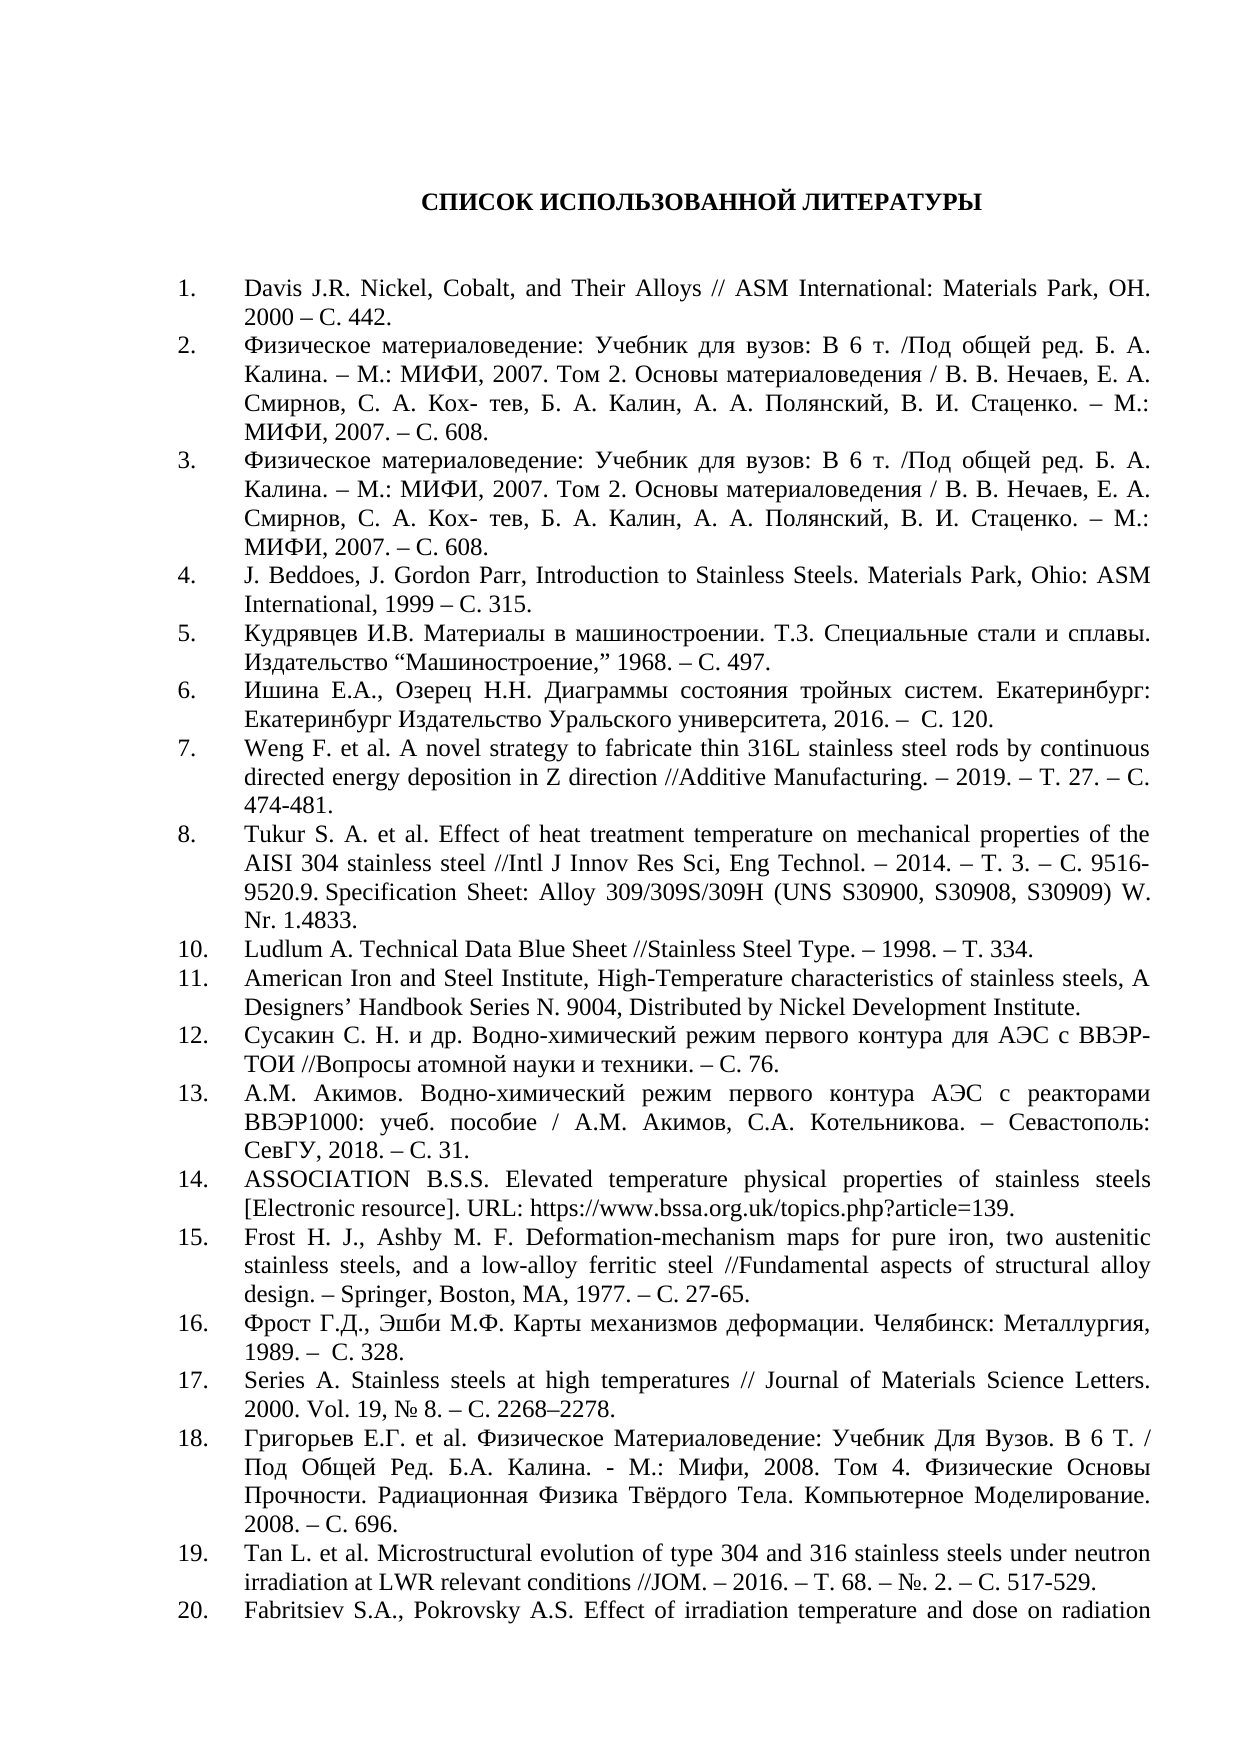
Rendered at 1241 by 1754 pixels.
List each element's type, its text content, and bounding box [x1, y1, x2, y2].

text 4. J. Beddoes, J. Gordon Parr, Introduction to Stainless Steels. Materials Park, Ohio: ASM International, 1999 – С. 315. [177, 560, 1152, 618]
text 6. Ишина Е.А., Озерец Н.Н. Диаграммы состояния тройных систем. Екатеринбург: Екатеринбург Издательство Уральского университета, 2016. – С. 120. [177, 675, 1152, 733]
text 13. А.М. Акимов. Водно-химический режим первого контура АЭС с реакторами ВВЭР1000: учеб. пособие / А.М. Акимов, С.А. Котельникова. – Севастополь: СевГУ, 2018. – С. 31. [177, 1078, 1152, 1164]
subtitle СПИСОК ИСПОЛЬЗОВАННОЙ ЛИТЕРАТУРЫ [177, 187, 1152, 215]
text 10. Ludlum A. Technical Data Blue Sheet //Stainless Steel Type. – 1998. – Т. 334. [177, 934, 1152, 963]
text 2. Физическое материаловедение: Учебник для вузов: В 6 т. /Под общей ред. Б. А. Калина. – М.: МИФИ, 2007. Том 2. Основы материаловедения / В. В. Нечаев, Е. А. Смирнов, С. А. Кох- тев, Б. А. Калин, А. А. Полянский, В. И. Стаценко. – М.: МИФИ, 2007. – С. 608. [177, 330, 1152, 445]
text 8. Tukur S. A. et al. Effect of heat treatment temperature on mechanical properties of the AISI 304 stainless steel //Intl J Innov Res Sci, Eng Technol. – 2014. – Т. 3. – С. 9516-9520.9. Specification Sheet: Alloy 309/309S/309H (UNS S30900, S30908, S30909) W. Nr. 1.4833. [177, 819, 1152, 934]
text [177, 1595, 1152, 1624]
text 14. ASSOCIATION B.S.S. Elevated temperature physical properties of stainless steels [Electronic resource]. URL: https://www.bssa.org.uk/topics.php?article=139. [177, 1164, 1152, 1222]
text 3. Физическое материаловедение: Учебник для вузов: В 6 т. /Под общей ред. Б. А. Калина. – М.: МИФИ, 2007. Том 2. Основы материаловедения / В. В. Нечаев, Е. А. Смирнов, С. А. Кох- тев, Б. А. Калин, А. А. Полянский, В. И. Стаценко. – М.: МИФИ, 2007. – С. 608. [177, 445, 1152, 560]
text 1. Davis J.R. Nickel, Cobalt, and Their Alloys // ASM International: Materials Park, OH. 2000 – С. 442. [177, 273, 1152, 330]
text 15. Frost H. J., Ashby M. F. Deformation-mechanism maps for pure iron, two austenitic stainless steels, and a low-alloy ferritic steel //Fundamental aspects of structural alloy design. – Springer, Boston, MA, 1977. – С. 27-65. [177, 1222, 1152, 1308]
text 12. Сусакин С. Н. и др. Водно-химический режим первого контура для АЭС с ВВЭР-ТОИ //Вопросы атомной науки и техники. – С. 76. [177, 1020, 1152, 1078]
text 5. Кудрявцев И.В. Материалы в машиностроении. Т.3. Специальные стали и сплавы. Издательство “Машиностроение,” 1968. – С. 497. [177, 618, 1152, 675]
text 18. Григорьев Е.Г. et al. Физическое Материаловедение: Учебник Для Вузов. В 6 Т. / Под Общей Ред. Б.А. Калина. - М.: Мифи, 2008. Том 4. Физические Основы Прочности. Радиационная Физика Твёрдого Тела. Компьютерное Моделирование. 2008. – С. 696. [177, 1423, 1152, 1538]
text 11. American Iron and Steel Institute, High-Temperature characteristics of stainless steels, A Designers’ Handbook Series N. 9004, Distributed by Nickel Development Institute. [177, 963, 1152, 1020]
text 19. Tan L. et al. Microstructural evolution of type 304 and 316 stainless steels under neutron irradiation at LWR relevant conditions //JOM. – 2016. – Т. 68. – №. 2. – С. 517-529. [177, 1538, 1152, 1595]
text 17. Series A. Stainless steels at high temperatures // Journal of Materials Science Letters. 2000. Vol. 19, № 8. – С. 2268–2278. [177, 1365, 1152, 1423]
text 7. Weng F. et al. A novel strategy to fabricate thin 316L stainless steel rods by continuous directed energy deposition in Z direction //Additive Manufacturing. – 2019. – Т. 27. – С. 474-481. [177, 733, 1152, 819]
text 16. Фрост Г.Д., Эшби М.Ф. Карты механизмов деформации. Челябинск: Металлургия, 1989. – С. 328. [177, 1308, 1152, 1365]
